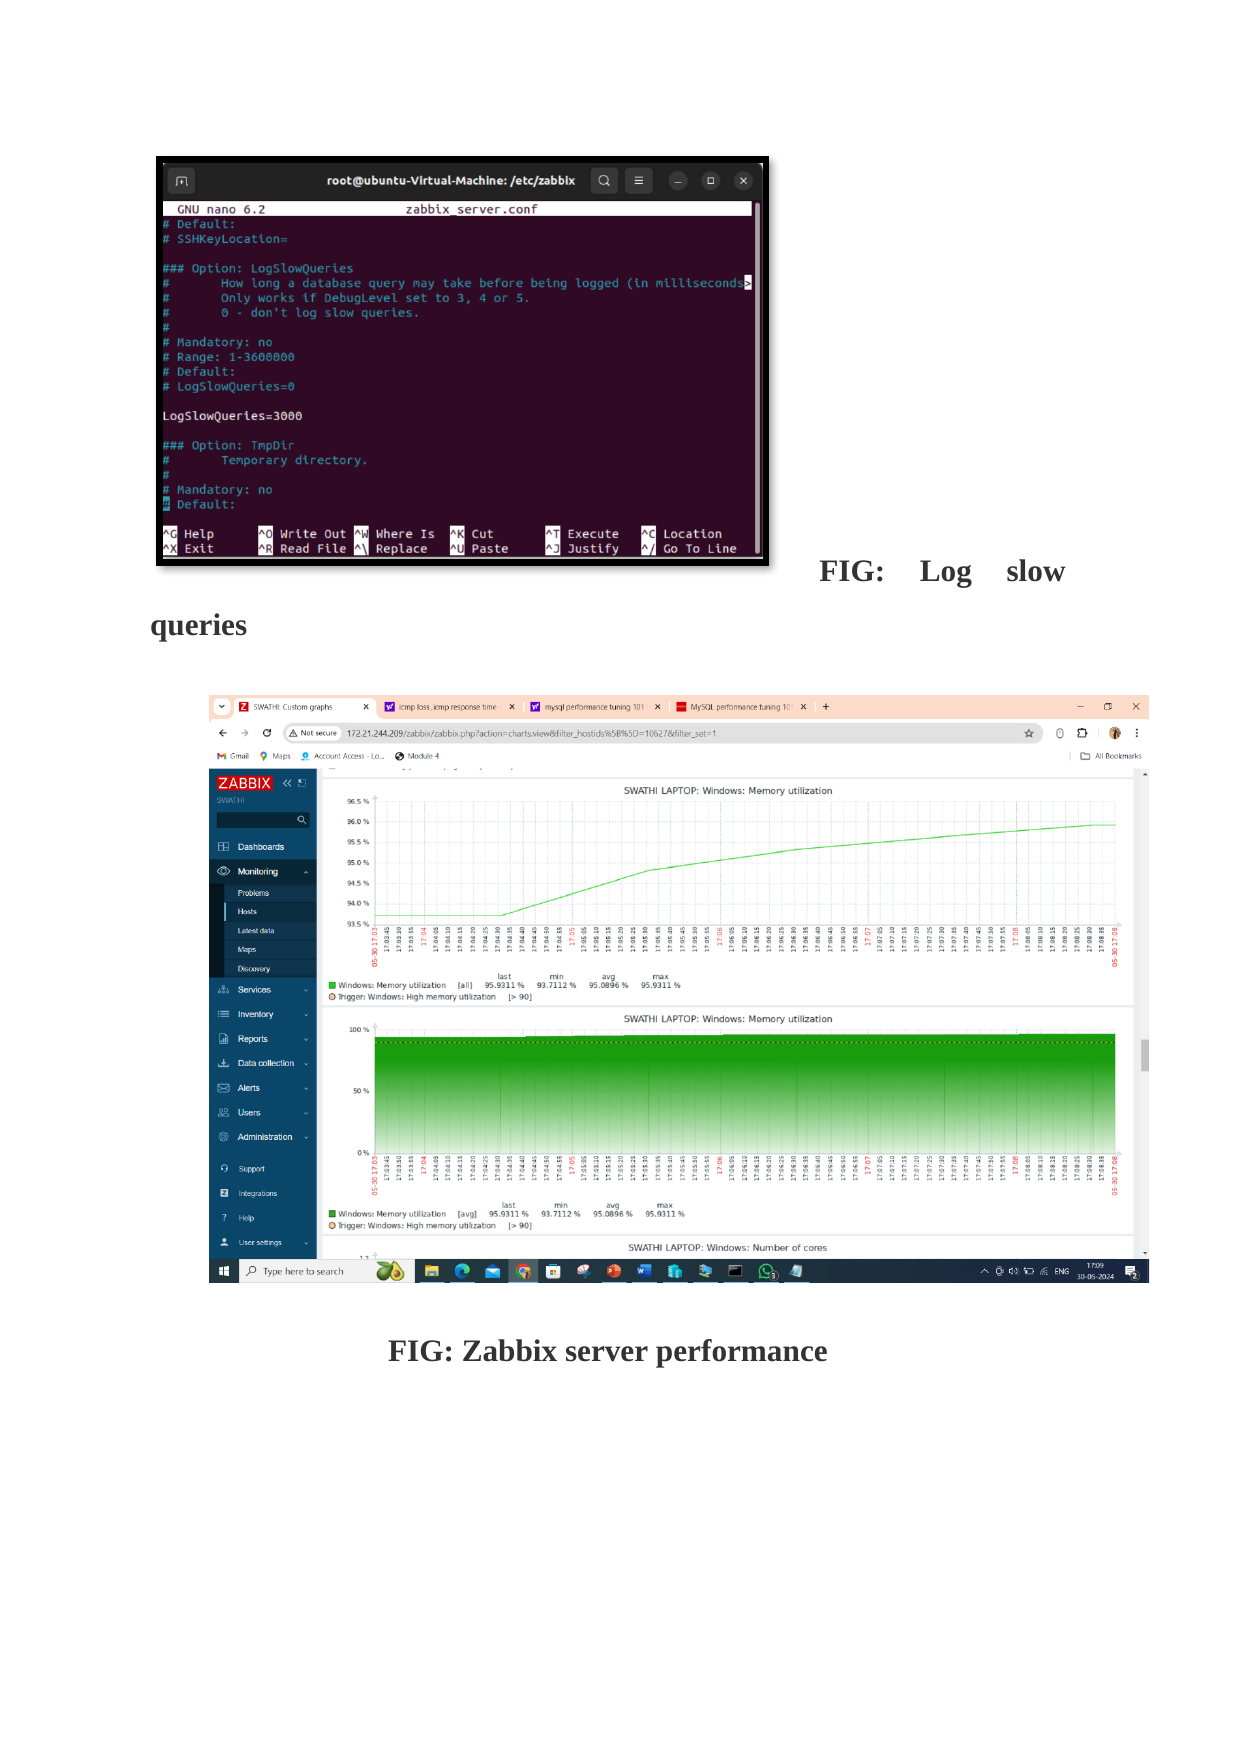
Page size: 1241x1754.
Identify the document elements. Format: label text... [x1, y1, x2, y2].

picture [163, 163, 763, 559]
text FIG: Zabbix server performance [150, 1332, 1066, 1368]
picture [209, 695, 1150, 1283]
